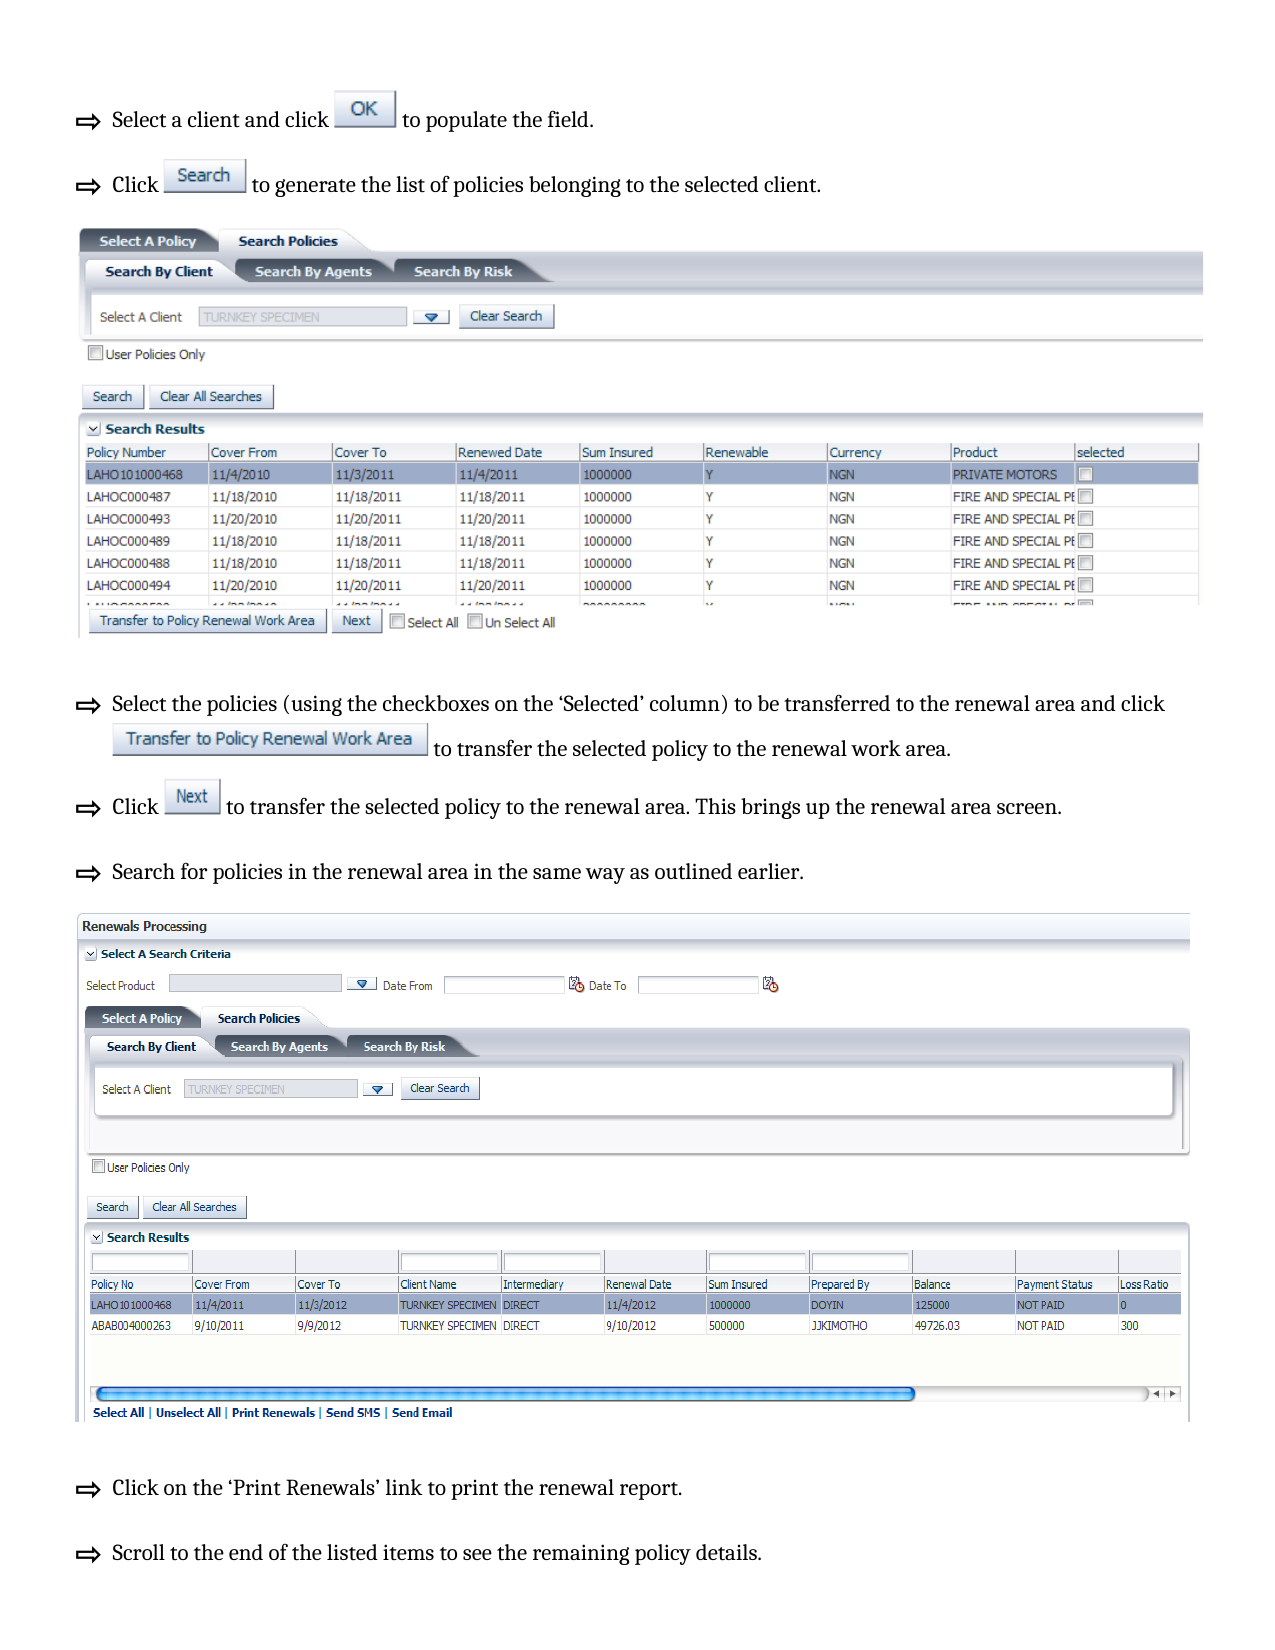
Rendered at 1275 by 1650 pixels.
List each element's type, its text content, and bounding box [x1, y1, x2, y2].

picture [163, 778, 221, 815]
list Select a client and click to populate the field. [75, 75, 1200, 140]
list Scroll to the end of the listed items to see the remaining policy details. [75, 1507, 1200, 1572]
list Click to transfer the selected policy to the renewal area. This brings up the renewal area screen. [75, 762, 1200, 826]
list Select the policies (using the checkboxes on the ‘Selected’ column) to be transferred to the renewal area and click to transfer the selected policy to the renewal work area. [75, 658, 1200, 762]
picture [75, 225, 1204, 638]
list Click to generate the list of policies belonging to the selected client. [75, 140, 1200, 204]
picture [75, 912, 1190, 1422]
list Click on the ‘Print Renewals’ link to print the renewal report. [75, 1443, 1200, 1507]
picture [334, 90, 397, 128]
picture [112, 723, 429, 756]
picture [163, 159, 247, 193]
list Search for policies in the renewal area in the same way as outlined earlier. [75, 826, 1200, 891]
